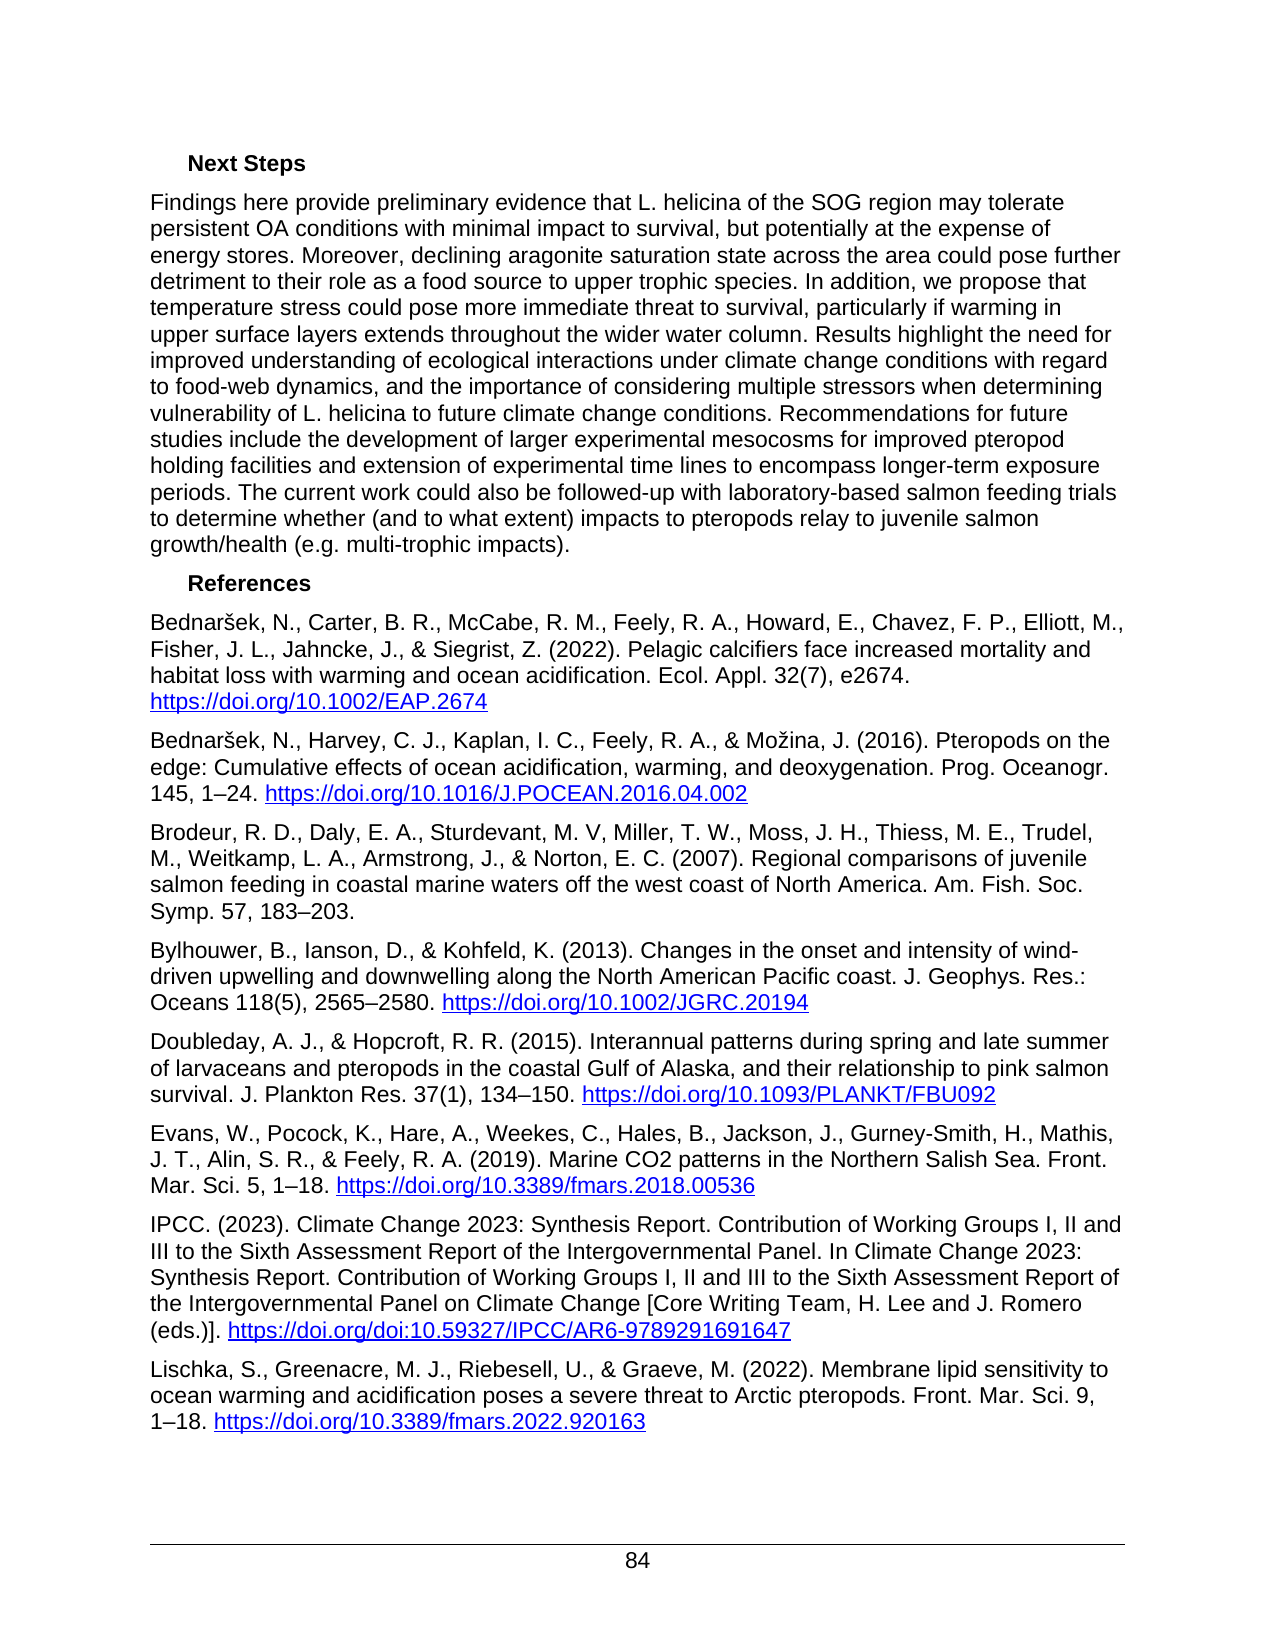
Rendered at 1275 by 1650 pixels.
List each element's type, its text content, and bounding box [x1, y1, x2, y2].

text Bednaršek, N., Harvey, C. J., Kaplan, I. C., Feely, R. A., & Možina, J. (2016). Pteropods on the edge: Cumulative effects of ocean acidification, warming, and deoxygenation. Prog. Oceanogr. 145, 1–24. https://doi.org/10.1016/J.POCEAN.2016.04.002 [150, 727, 1125, 806]
text IPCC. (2023). Climate Change 2023: Synthesis Report. Contribution of Working Groups I, II and III to the Sixth Assessment Report of the Intergovernmental Panel. In Climate Change 2023: Synthesis Report. Contribution of Working Groups I, II and III to the Sixth Assessment Report of the Intergovernmental Panel on Climate Change [Core Writing Team, H. Lee and J. Romero (eds.)]. https://doi.org/doi:10.59327/IPCC/AR6-9789291691647 [150, 1211, 1125, 1343]
subtitle References [187, 570, 1125, 597]
text Evans, W., Pocock, K., Hare, A., Weekes, C., Hales, B., Jackson, J., Gurney-Smith, H., Mathis, J. T., Alin, S. R., & Feely, R. A. (2019). Marine CO2 patterns in the Northern Salish Sea. Front. Mar. Sci. 5, 1–18. https://doi.org/10.3389/fmars.2018.00536 [150, 1120, 1125, 1199]
text Brodeur, R. D., Daly, E. A., Sturdevant, M. V, Miller, T. W., Moss, J. H., Thiess, M. E., Trudel, M., Weitkamp, L. A., Armstrong, J., & Norton, E. C. (2007). Regional comparisons of juvenile salmon feeding in coastal marine waters off the west coast of North America. Am. Fish. Soc. Symp. 57, 183–203. [150, 819, 1125, 924]
text Bylhouwer, B., Ianson, D., & Kohfeld, K. (2013). Changes in the onset and intensity of wind-driven upwelling and downwelling along the North American Pacific coast. J. Geophys. Res.: Oceans 118(5), 2565–2580. https://doi.org/10.1002/JGRC.20194 [150, 937, 1125, 1016]
subtitle Next Steps [187, 150, 1125, 176]
text Lischka, S., Greenacre, M. J., Riebesell, U., & Graeve, M. (2022). Membrane lipid sensitivity to ocean warming and acidification poses a severe threat to Arctic pteropods. Front. Mar. Sci. 9, 1–18. https://doi.org/10.3389/fmars.2022.920163 [150, 1356, 1125, 1434]
text Bednaršek, N., Carter, B. R., McCabe, R. M., Feely, R. A., Howard, E., Chavez, F. P., Elliott, M., Fisher, J. L., Jahncke, J., & Siegrist, Z. (2022). Pelagic calcifiers face increased mortality and habitat loss with warming and ocean acidification. Ecol. Appl. 32(7), e2674. https://doi.org/10.1002/EAP.2674 [150, 609, 1125, 714]
text Findings here provide preliminary evidence that L. helicina of the SOG region may tolerate persistent OA conditions with minimal impact to survival, but potentially at the expense of energy stores. Moreover, declining aragonite saturation state across the area could pose further detriment to their role as a food source to upper trophic species. In addition, we propose that temperature stress could pose more immediate threat to survival, particularly if warming in upper surface layers extends throughout the wider water column. Results highlight the need for improved understanding of ecological interactions under climate change conditions with regard to food-web dynamics, and the importance of considering multiple stressors when determining vulnerability of L. helicina to future climate change conditions. Recommendations for future studies include the development of larger experimental mesocosms for improved pteropod holding facilities and extension of experimental time lines to encompass longer-term exposure periods. The current work could also be followed-up with laboratory-based salmon feeding trials to determine whether (and to what extent) impacts to pteropods relay to juvenile salmon growth/health (e.g. multi-trophic impacts). [150, 189, 1125, 558]
text Doubleday, A. J., & Hopcroft, R. R. (2015). Interannual patterns during spring and late summer of larvaceans and pteropods in the coastal Gulf of Alaska, and their relationship to pink salmon survival. J. Plankton Res. 37(1), 134–150. https://doi.org/10.1093/PLANKT/FBU092 [150, 1028, 1125, 1107]
